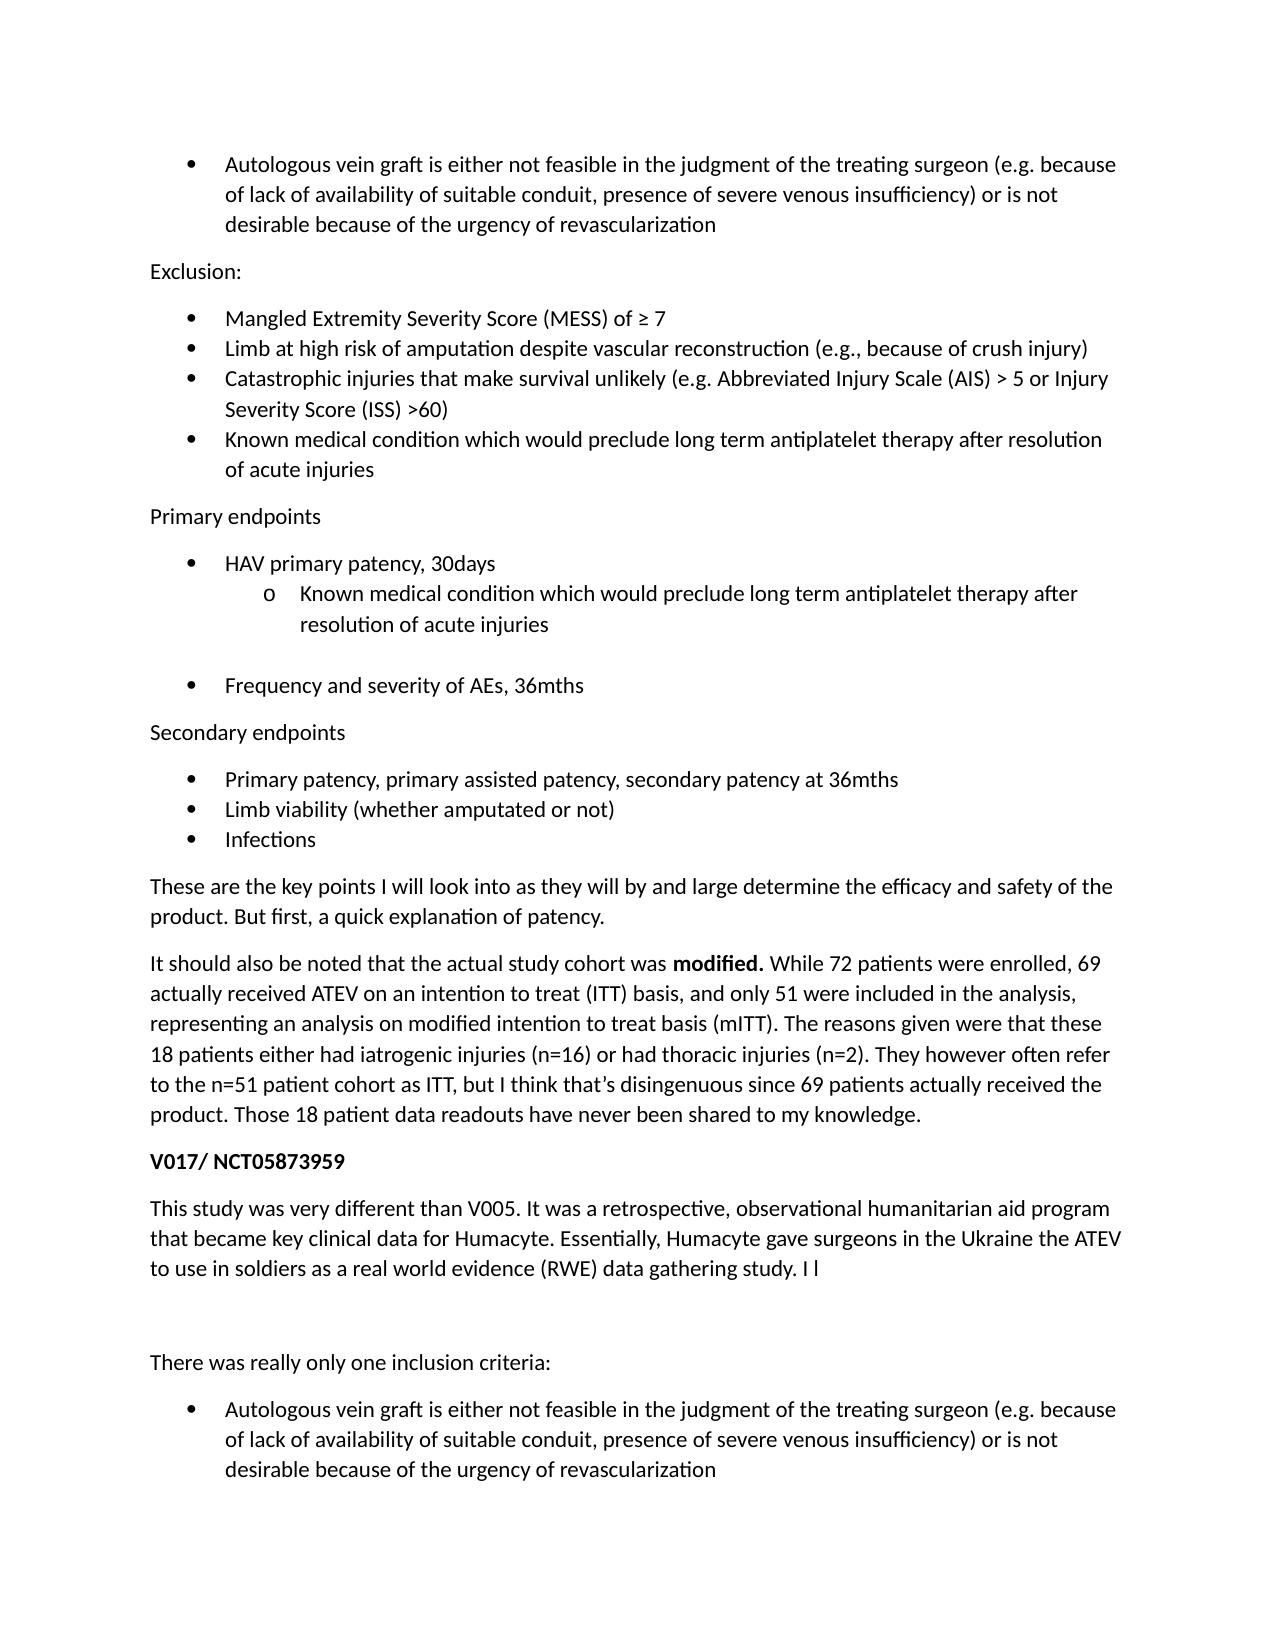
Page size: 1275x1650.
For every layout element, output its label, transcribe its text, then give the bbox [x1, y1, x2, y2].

text This study was very different than V005. It was a retrospective, observational humanitarian aid program that became key clinical data for Humacyte. Essentially, Humacyte gave surgeons in the Ukraine the ATEV to use in soldiers as a real world evidence (RWE) data gathering study. I l [150, 1194, 1125, 1282]
text V017/ NCT05873959 [150, 1147, 1125, 1175]
list Autologous vein graft is either not feasible in the judgment of the treating surgeon (e.g. because of lack of availability of suitable conduit, presence of severe venous insufficiency) or is not desirable because of the urgency of revascularization [187, 150, 1125, 238]
list Limb at high risk of amputation despite vascular reconstruction (e.g., because of crush injury) [187, 334, 1125, 362]
list Infections [187, 825, 1125, 853]
list Catastrophic injuries that make survival unlikely (e.g. Abbreviated Injury Scale (AIS) > 5 or Injury Severity Score (ISS) >60) [187, 364, 1125, 423]
list Mangled Extremity Severity Score (MESS) of ≥ 7 [187, 304, 1125, 332]
text Primary endpoints [150, 502, 1125, 530]
list Primary patency, primary assisted patency, secondary patency at 36mths [187, 765, 1125, 793]
list Frequency and severity of AEs, 36mths [187, 671, 1125, 699]
text Secondary endpoints [150, 718, 1125, 746]
list Autologous vein graft is either not feasible in the judgment of the treating surgeon (e.g. because of lack of availability of suitable conduit, presence of severe venous insufficiency) or is not desirable because of the urgency of revascularization [187, 1395, 1125, 1483]
text It should also be noted that the actual study cohort was modified. While 72 patients were enrolled, 69 actually received ATEV on an intention to treat (ITT) basis, and only 51 were included in the analysis, representing an analysis on modified intention to treat basis (mITT). The reasons given were that these 18 patients either had iatrogenic injuries (n=16) or had thoracic injuries (n=2). They however often refer to the n=51 patient cohort as ITT, but I think that’s disingenuous since 69 patients actually received the product. Those 18 patient data readouts have never been shared to my knowledge. [150, 949, 1125, 1128]
list Known medical condition which would preclude long term antiplatelet therapy after resolution of acute injuries [187, 425, 1125, 483]
text These are the key points I will look into as they will by and large determine the efficacy and safety of the product. But first, a quick explanation of patency. [150, 872, 1125, 930]
text There was really only one inclusion criteria: [150, 1348, 1125, 1376]
list Known medical condition which would preclude long term antiplatelet therapy after resolution of acute injuries [262, 579, 1125, 638]
text Exclusion: [150, 257, 1125, 285]
list HAV primary patency, 30days [187, 549, 1125, 577]
list Limb viability (whether amputated or not) [187, 795, 1125, 823]
